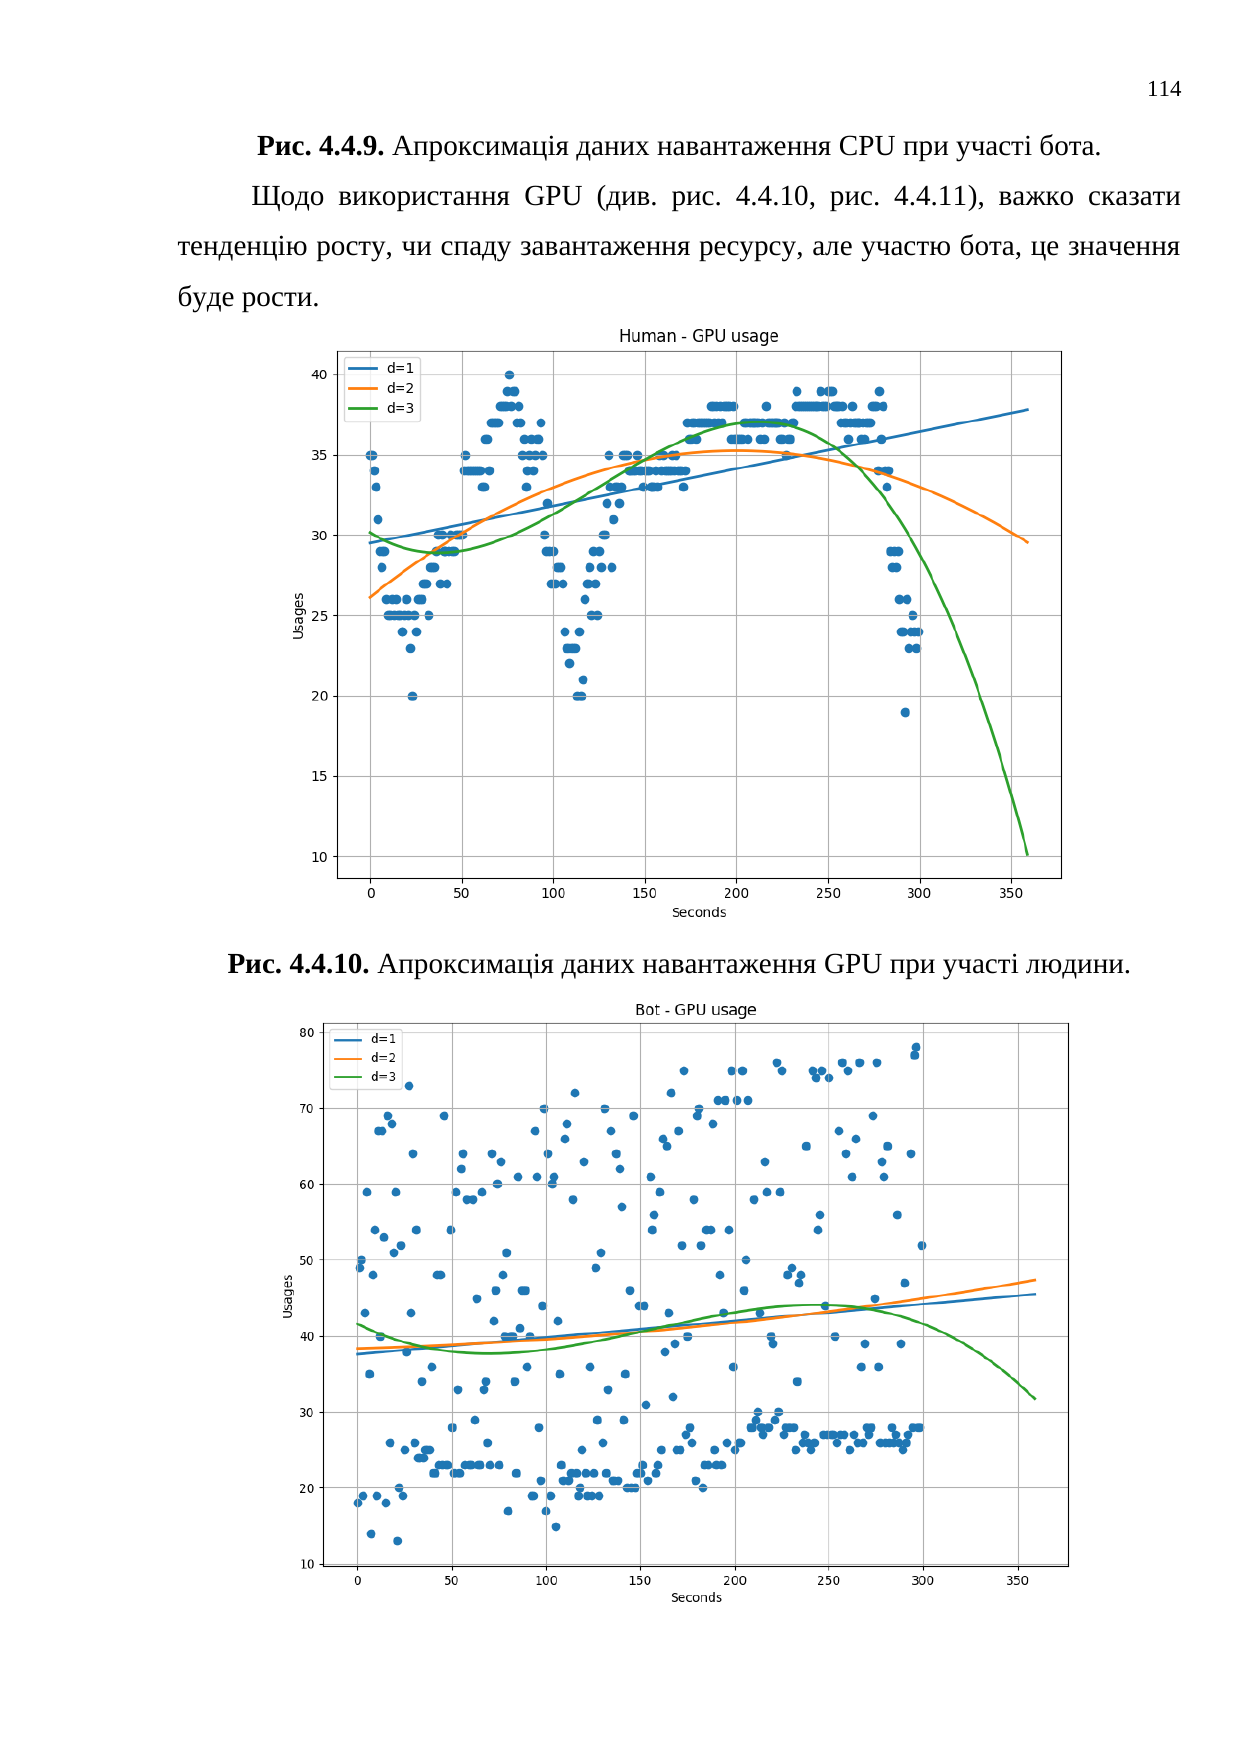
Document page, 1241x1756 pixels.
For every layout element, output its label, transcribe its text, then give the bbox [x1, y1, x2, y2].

text Щодо використання GPU (див. рис. 4.4.10, рис. 4.4.11), важко сказати тенденцію росту, чи спаду завантаження ресурсу, але участю бота, це значення буде рости. [177, 178, 1181, 312]
text Рис. 4.4.9. Апроксимація даних навантаження CPU при участі бота. [177, 128, 1181, 161]
text Рис. 4.4.10. Апроксимація даних навантаження GPU при участі людини. [177, 946, 1181, 979]
picture [257, 996, 1101, 1614]
picture [264, 328, 1094, 933]
